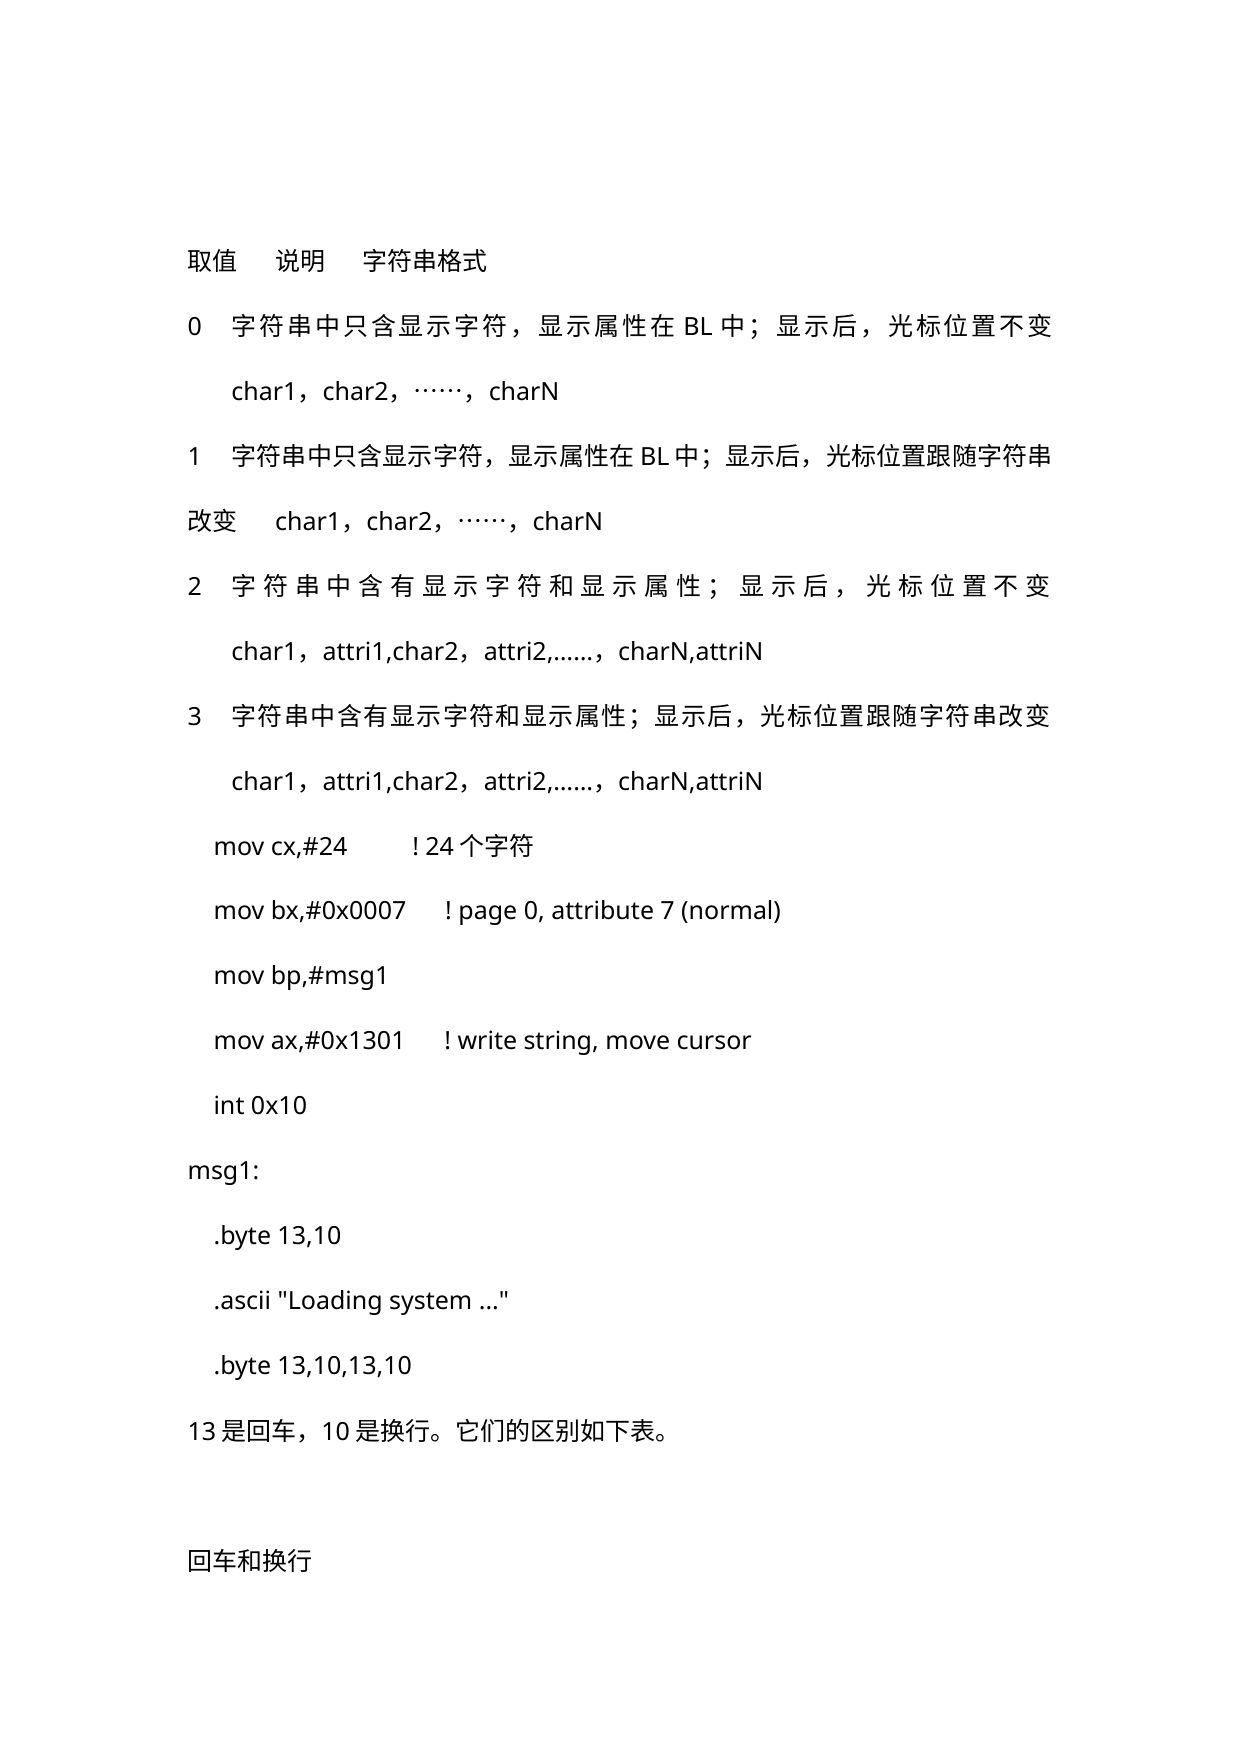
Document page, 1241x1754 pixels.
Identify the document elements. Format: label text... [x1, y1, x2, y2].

text int 0x10 [187, 1072, 1053, 1137]
text 3 字符串中含有显示字符和显示属性；显示后，光标位置跟随字符串改变 char1，attri1,char2，attri2,……，charN,attriN [187, 682, 1053, 812]
text 1 字符串中只含显示字符，显示属性在BL中；显示后，光标位置跟随字符串改变 char1，char2，……，charN [187, 422, 1053, 552]
text 回车和换行 [187, 1527, 1053, 1592]
text .byte 13,10 [187, 1202, 1053, 1267]
text .ascii "Loading system ..." [187, 1267, 1053, 1332]
text 13是回车，10是换行。它们的区别如下表。 [187, 1397, 1053, 1462]
text 2 字符串中含有显示字符和显示属性；显示后，光标位置不变 char1，attri1,char2，attri2,……，charN,attriN [187, 552, 1053, 682]
text 0 字符串中只含显示字符，显示属性在BL中；显示后，光标位置不变 char1，char2，……，charN [187, 292, 1053, 422]
text mov bp,#msg1 [187, 942, 1053, 1007]
text mov bx,#0x0007 ! page 0, attribute 7 (normal) [187, 877, 1053, 942]
text 取值 说明 字符串格式 [187, 227, 1053, 292]
text mov cx,#24 ! 24个字符 [187, 812, 1053, 877]
text mov ax,#0x1301 ! write string, move cursor [187, 1007, 1053, 1072]
text msg1: [187, 1137, 1053, 1202]
text .byte 13,10,13,10 [187, 1332, 1053, 1397]
